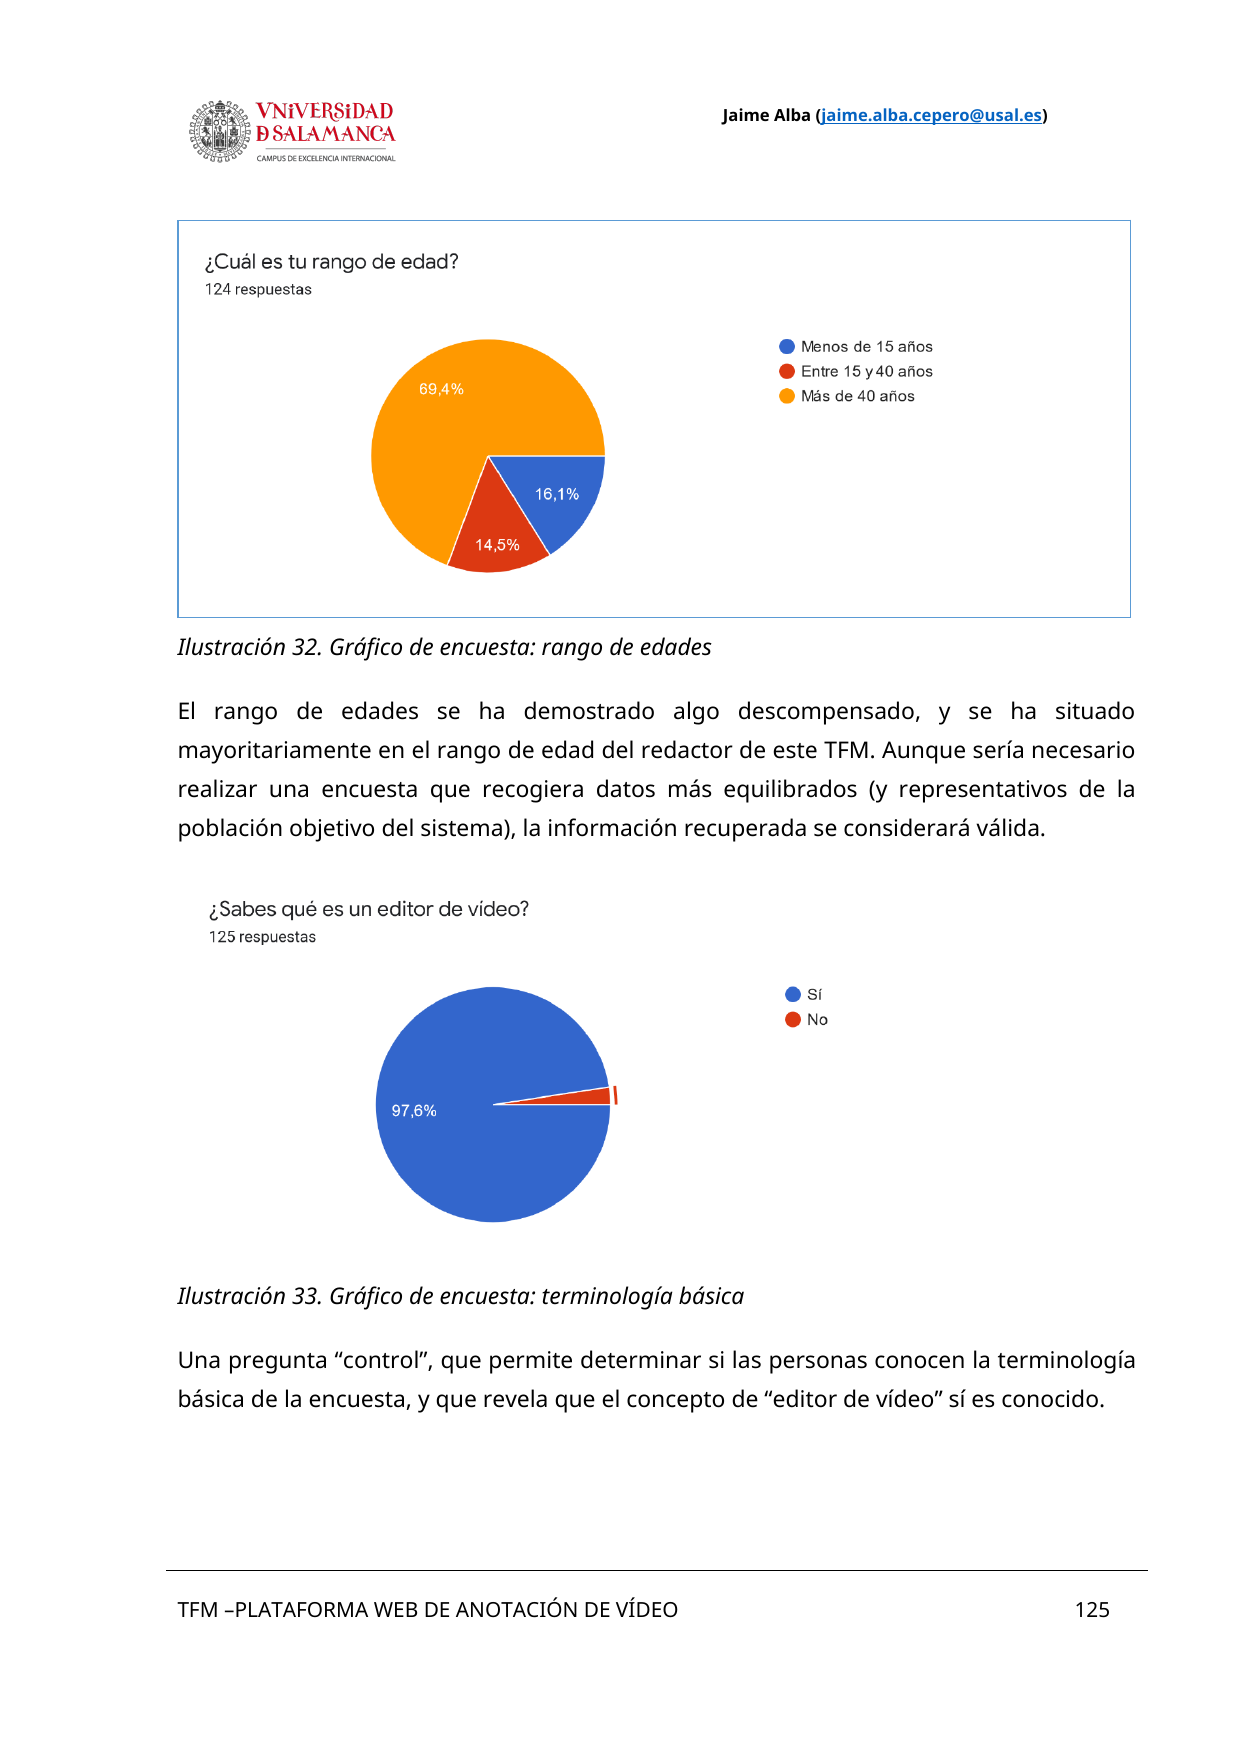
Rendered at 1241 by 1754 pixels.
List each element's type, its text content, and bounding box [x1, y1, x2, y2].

text Ilustración 33. Gráfico de encuesta: terminología básica [177, 1279, 1137, 1311]
picture [188, 99, 397, 163]
picture [177, 863, 1137, 1267]
text Una pregunta “control”, que permite determinar si las personas conocen la terminología básica de la encuesta, y que revela que el concepto de “editor de vídeo” sí es conocido. [177, 1344, 1137, 1414]
picture [179, 221, 1130, 617]
text Ilustración 32. Gráfico de encuesta: rango de edades [177, 631, 1137, 662]
text El rango de edades se ha demostrado algo descompensado, y se ha situado mayoritariamente en el rango de edad del redactor de este TFM. Aunque sería necesario realizar una encuesta que recogiera datos más equilibrados (y representativos de la población objetivo del sistema), la información recuperada se considerará válida. [177, 695, 1137, 843]
